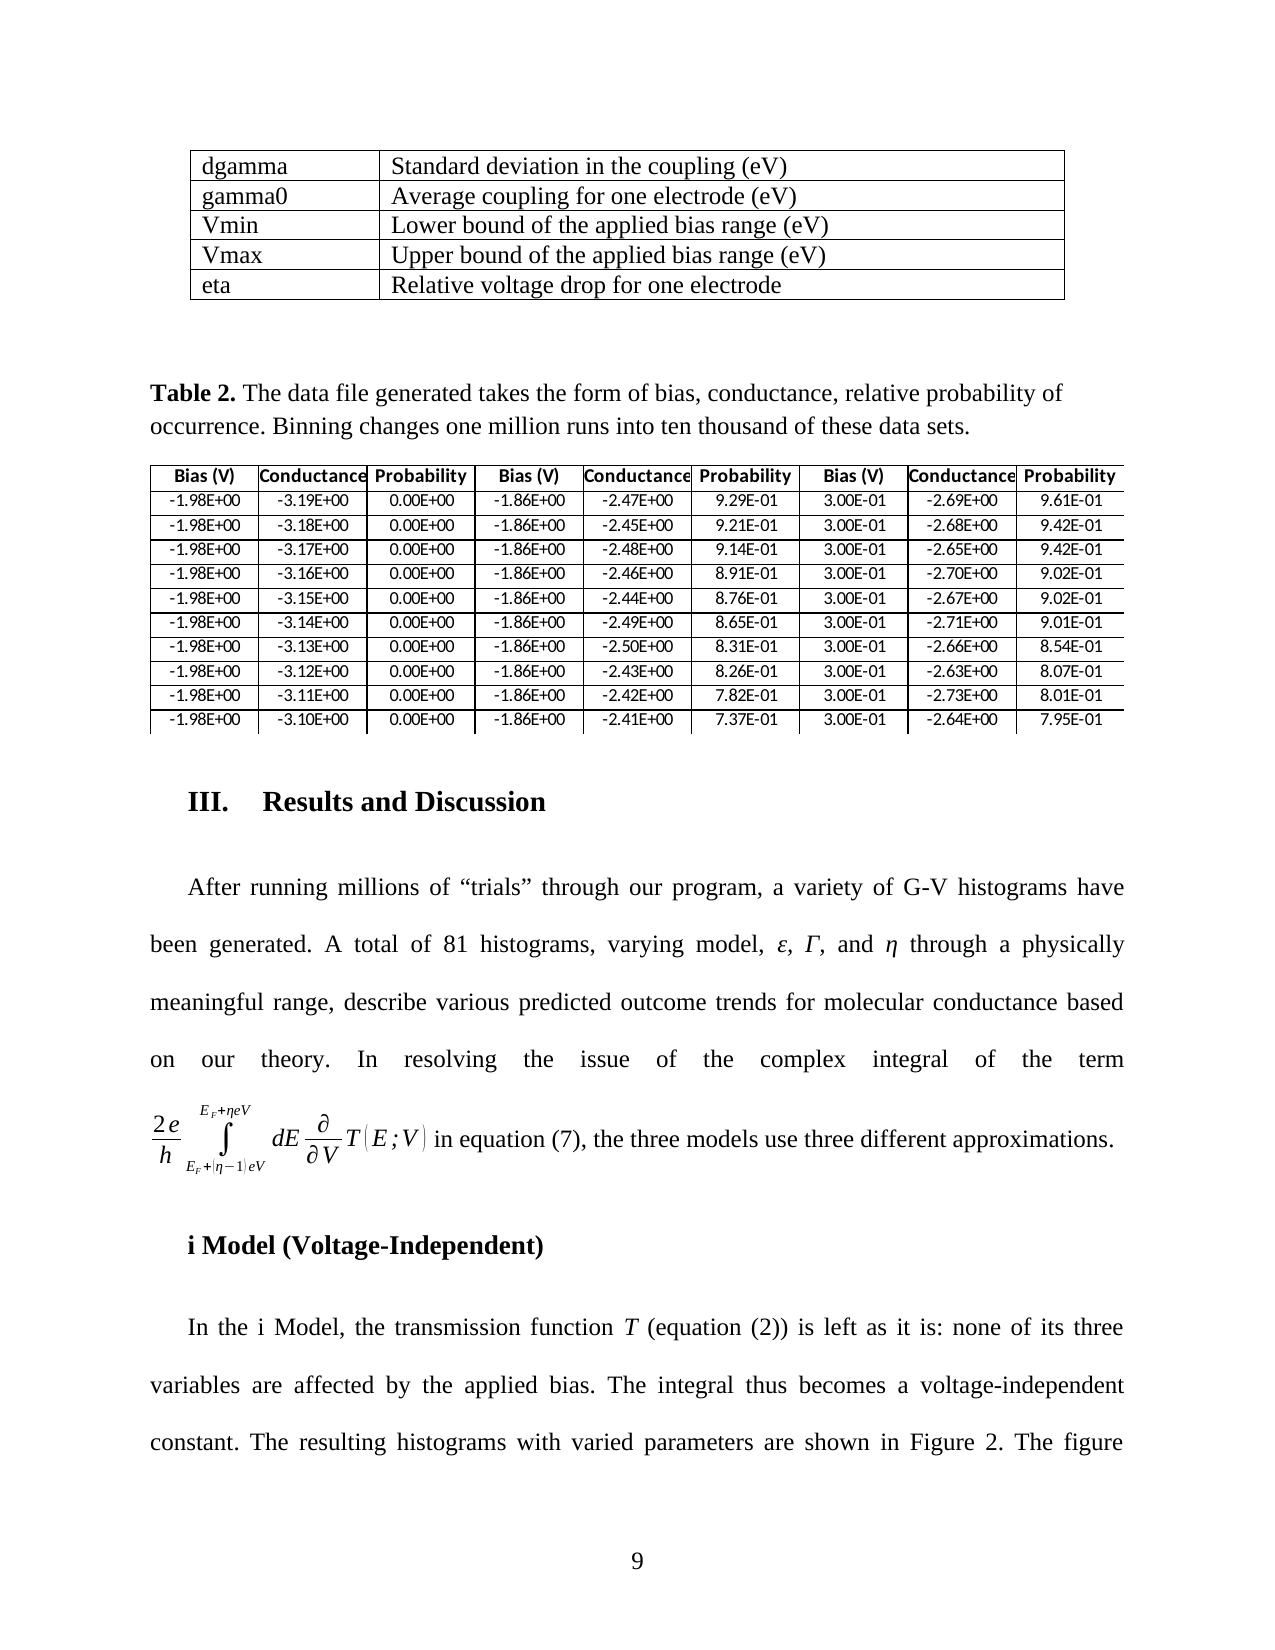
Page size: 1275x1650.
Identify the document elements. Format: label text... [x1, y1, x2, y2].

table_cell Lower bound of the applied bias range (eV) [380, 211, 1064, 239]
table_cell Vmin [191, 211, 379, 239]
table_cell gamma0 [191, 181, 379, 209]
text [150, 1312, 1125, 1456]
table_cell Standard deviation in the coupling (eV) [380, 151, 1064, 180]
table_cell Relative voltage drop for one electrode [380, 270, 1064, 299]
table_cell Upper bound of the applied bias range (eV) [380, 240, 1064, 269]
list Results and Discussion [187, 784, 1125, 817]
table_cell Vmax [191, 240, 379, 269]
table_cell dgamma [191, 151, 379, 180]
text Table 2. The data file generated takes the form of bias, conductance, relative probability of occurrence. Binning changes one million runs into ten thousand of these data sets. [150, 378, 1125, 440]
text After running millions of “trials” through our program, a variety of G-V histograms have been generated. A total of 81 histograms, varying model, ε, Γ, and η through a physically meaningful range, describe various predicted outcome trends for molecular conductance based on our theory. In resolving the issue of the complex integral of the term in equation (7), the three models use three different approximations. [150, 872, 1125, 1177]
text i Model (Voltage-Independent) [150, 1229, 1125, 1260]
table_cell eta [191, 270, 379, 299]
table_cell Average coupling for one electrode (eV) [380, 181, 1064, 209]
